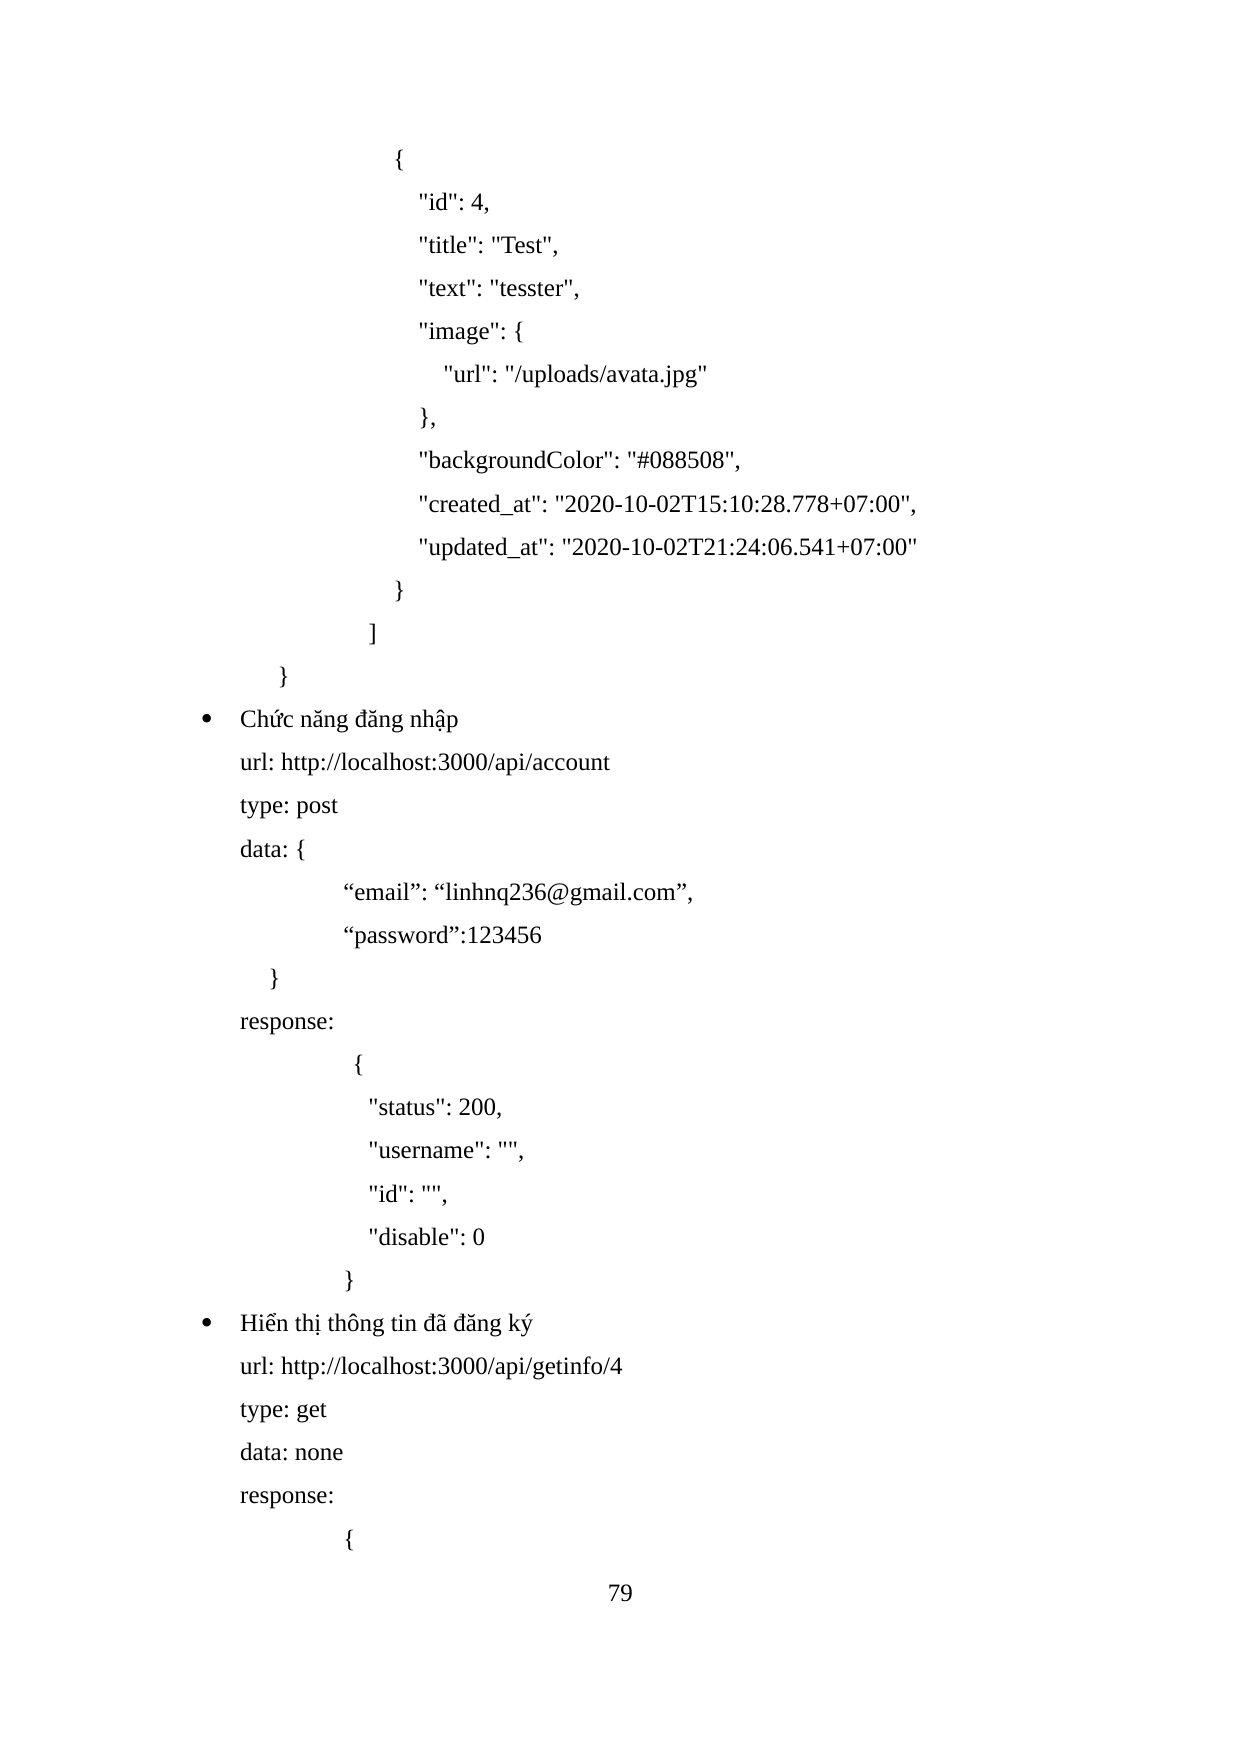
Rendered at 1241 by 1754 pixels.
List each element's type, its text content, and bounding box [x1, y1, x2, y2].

text "created_at": "2020-10-02T15:10:28.778+07:00", [343, 489, 1122, 517]
text "status": 200, [343, 1092, 1122, 1121]
text "updated_at": "2020-10-02T21:24:06.541+07:00" [343, 532, 1122, 561]
text "text": "tesster", [343, 273, 1122, 302]
text type: post [240, 791, 1122, 819]
text "id": 4, [343, 187, 1122, 216]
text } [277, 661, 1122, 690]
text "username": "", [343, 1136, 1122, 1164]
text url: http://localhost:3000/api/getinfo/4 [240, 1351, 1122, 1380]
text { [352, 1049, 1122, 1078]
text “password”:123456 [343, 920, 1122, 949]
text "backgroundColor": "#088508", [343, 446, 1122, 474]
text "title": "Test", [343, 230, 1122, 259]
text ] [343, 618, 1122, 647]
text response: [240, 1481, 1122, 1509]
list Hiển thị thông tin đã đăng ký [202, 1308, 1122, 1337]
text "url": "/uploads/avata.jpg" [343, 359, 1122, 388]
text type: get [240, 1394, 1122, 1423]
text } [118, 963, 1122, 992]
text data: none [240, 1437, 1122, 1466]
text { [343, 144, 1122, 172]
text url: http://localhost:3000/api/account [240, 747, 1122, 776]
text data: { [240, 834, 1122, 862]
list Chức năng đăng nhập [202, 704, 1122, 733]
text response: [240, 1006, 1122, 1035]
text } [343, 575, 1122, 604]
text "image": { [343, 316, 1122, 345]
text "disable": 0 [343, 1222, 1122, 1251]
text “email”: “linhnq236@gmail.com”, [343, 877, 1122, 906]
text { [343, 1524, 1122, 1552]
text "id": "", [343, 1179, 1122, 1207]
text }, [343, 402, 1122, 431]
text } [343, 1265, 1122, 1294]
